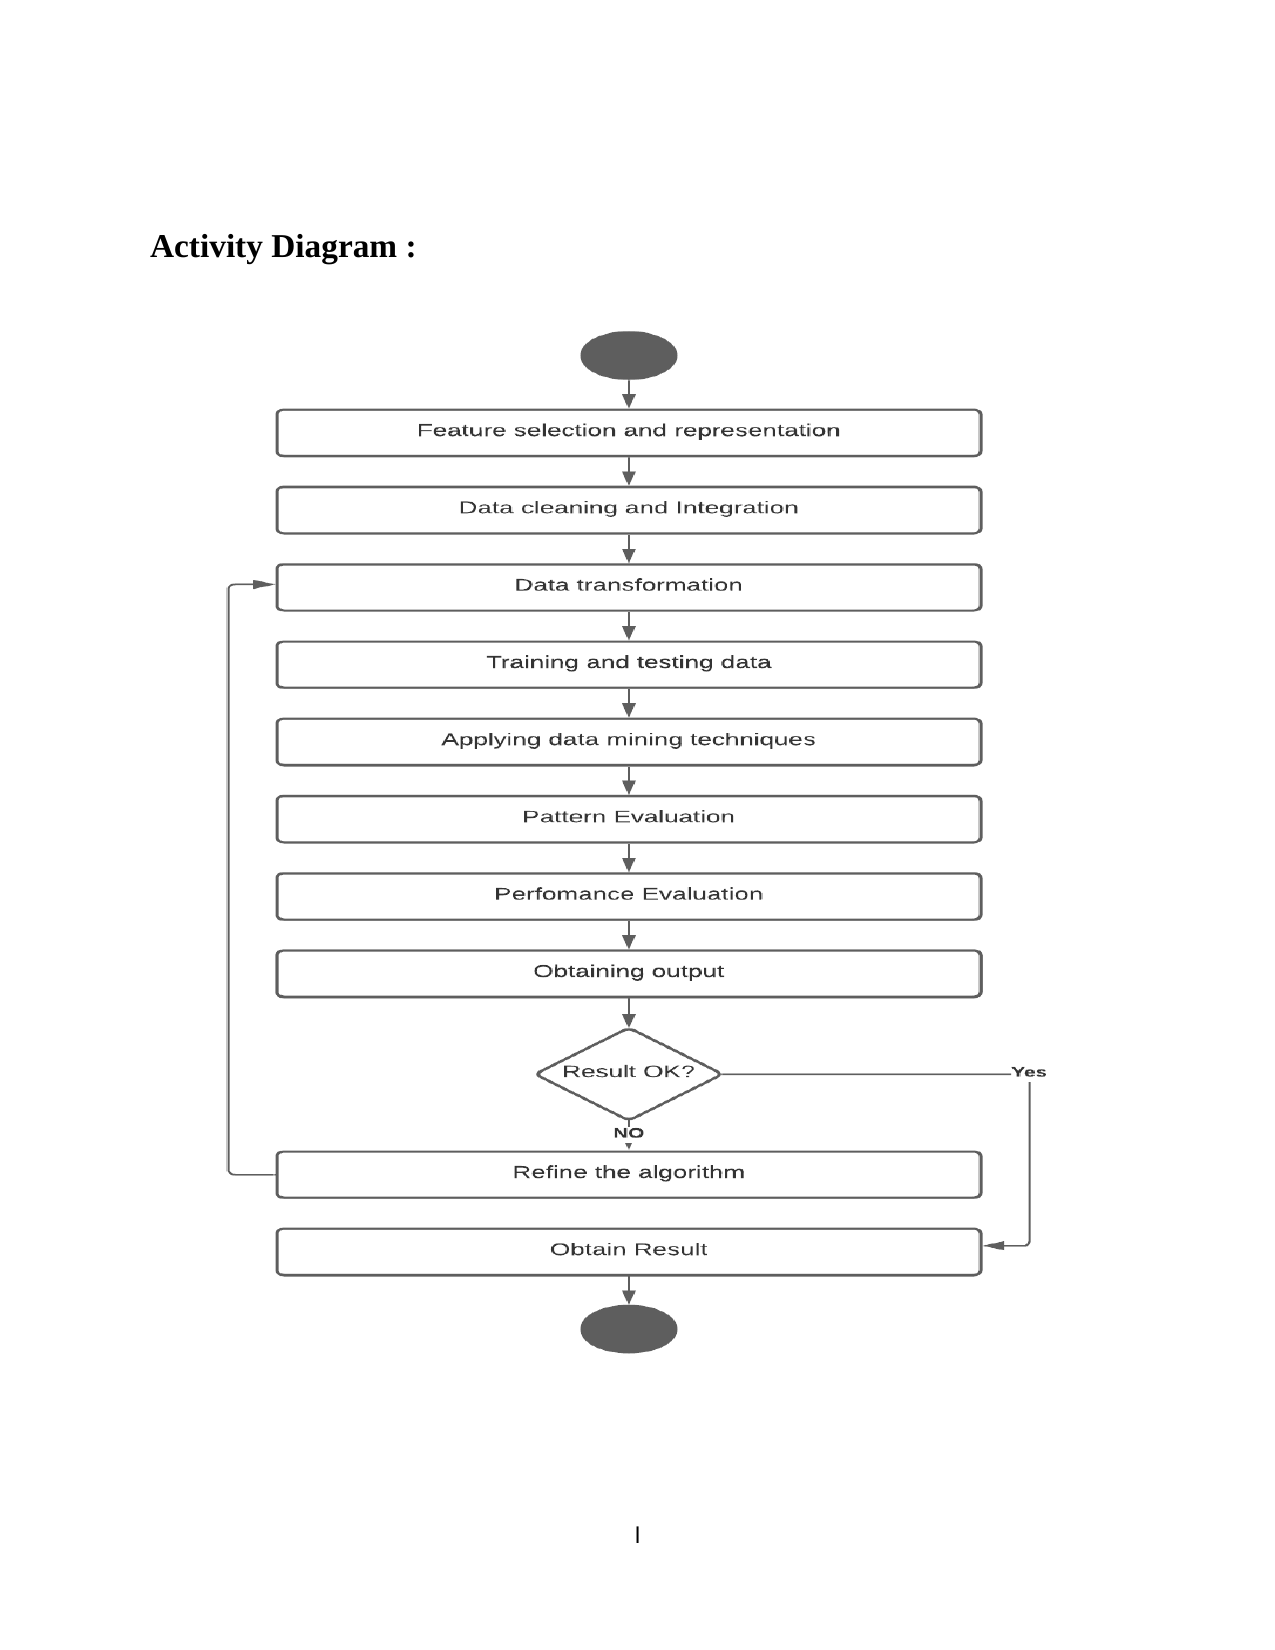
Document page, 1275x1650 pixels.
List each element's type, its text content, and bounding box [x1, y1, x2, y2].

picture [173, 265, 1102, 1420]
text Activity Diagram : [150, 227, 1125, 265]
